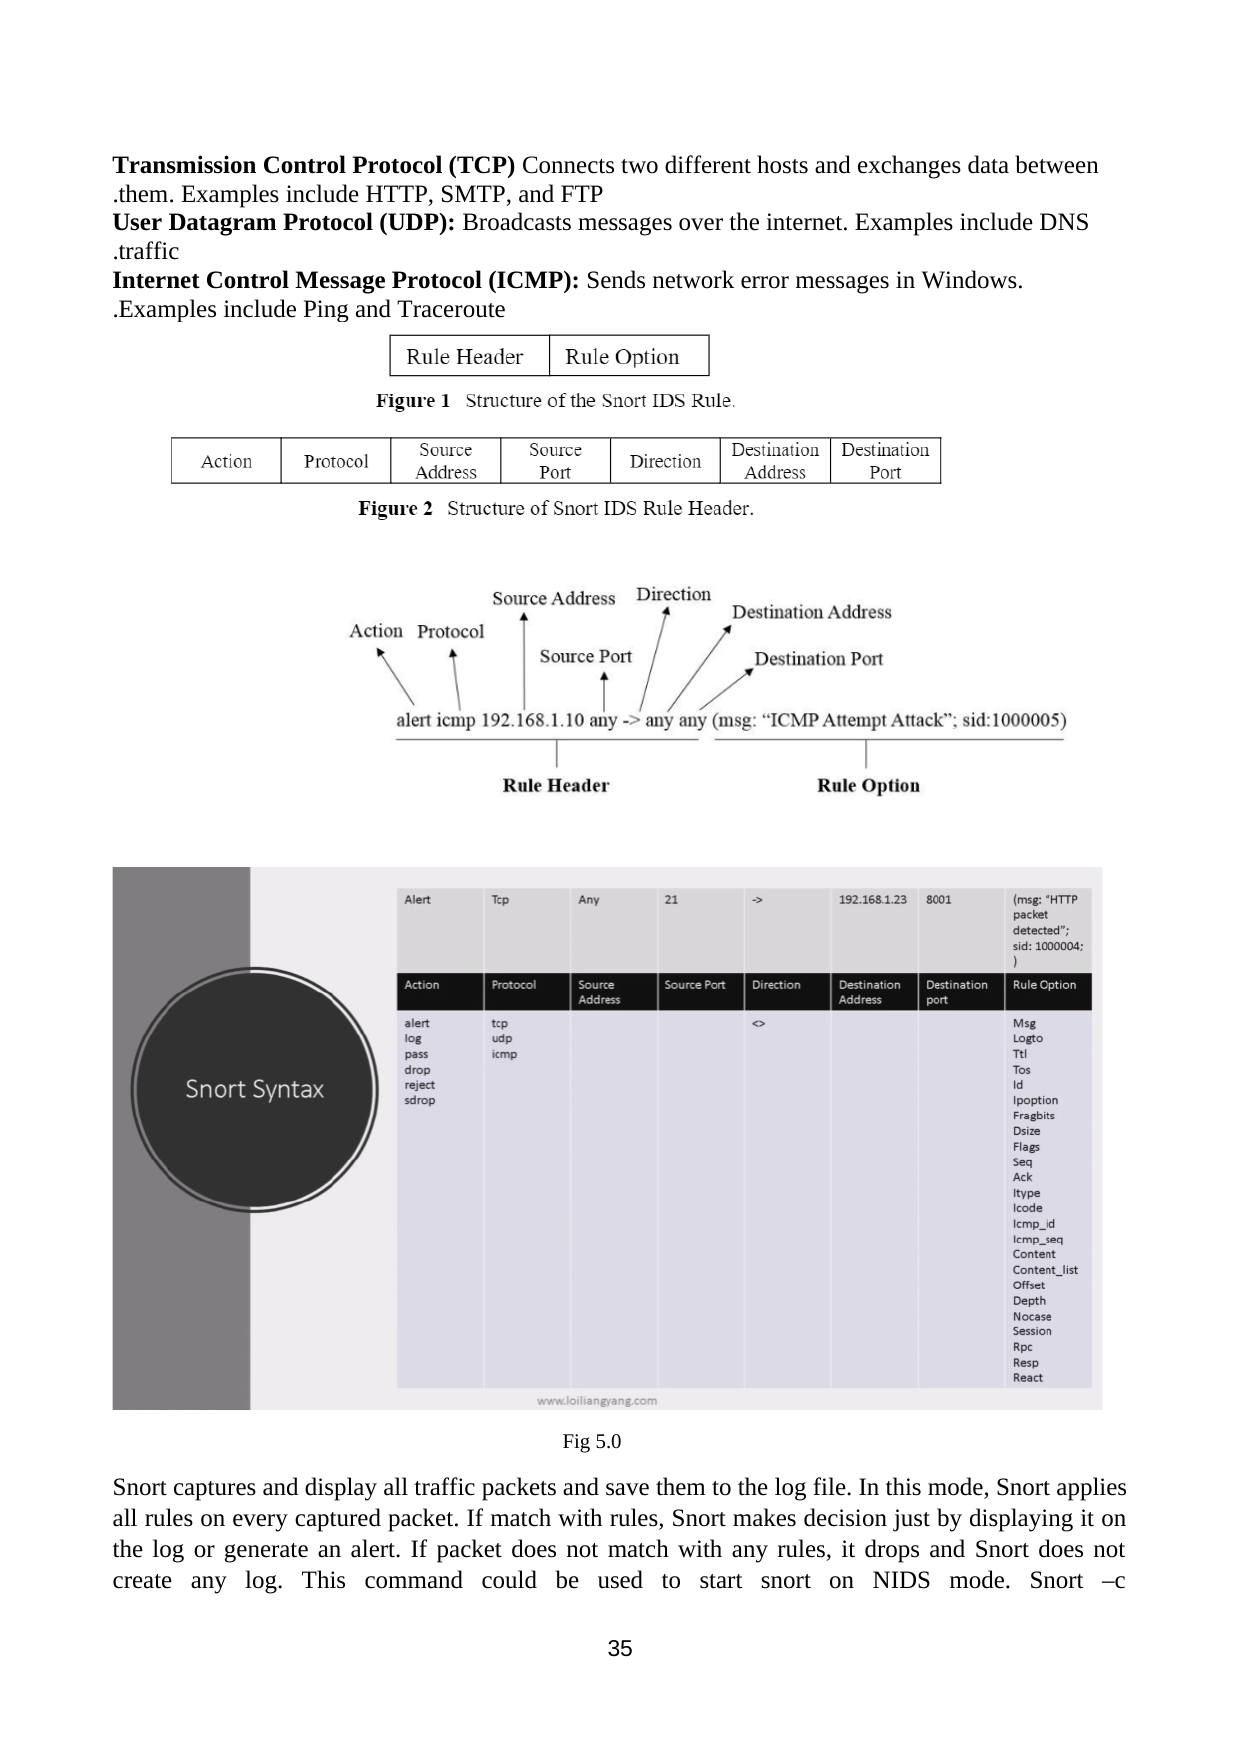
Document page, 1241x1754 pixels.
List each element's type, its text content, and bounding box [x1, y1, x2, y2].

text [112, 1472, 1128, 1594]
text Internet Control Message Protocol (ICMP): Sends network error messages in Windows. Examples include Ping and Traceroute. [112, 265, 1128, 322]
text Transmission Control Protocol (TCP) Connects two different hosts and exchanges data between them. Examples include HTTP, SMTP, and FTP. [112, 150, 1128, 207]
picture [112, 322, 1122, 815]
text User Datagram Protocol (UDP): Broadcasts messages over the internet. Examples include DNS traffic. [112, 207, 1128, 265]
picture [112, 867, 1103, 1410]
text Fig 5.0 [112, 1429, 1128, 1453]
